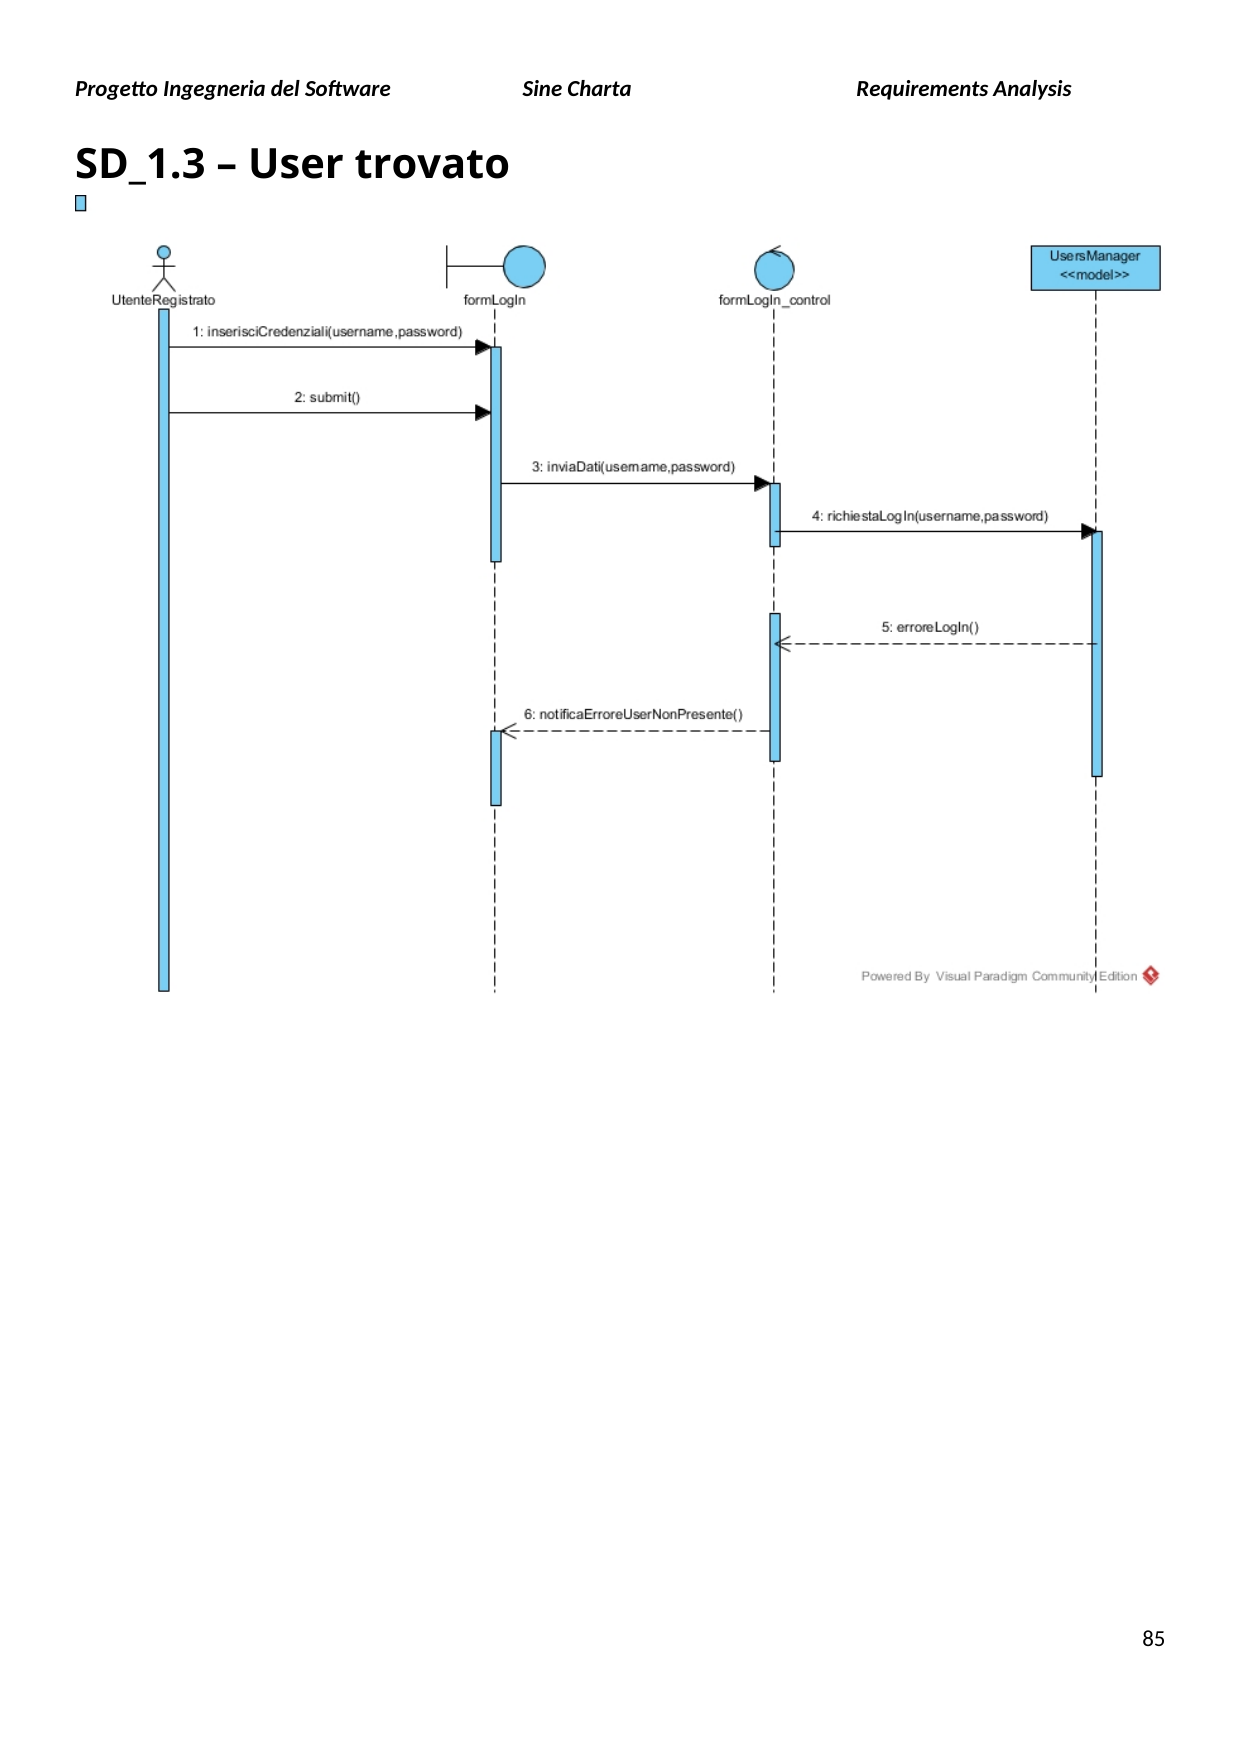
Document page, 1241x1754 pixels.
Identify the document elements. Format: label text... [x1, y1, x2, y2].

picture [75, 195, 1166, 997]
subtitle SD_1.3 – User trovato [75, 134, 1165, 191]
